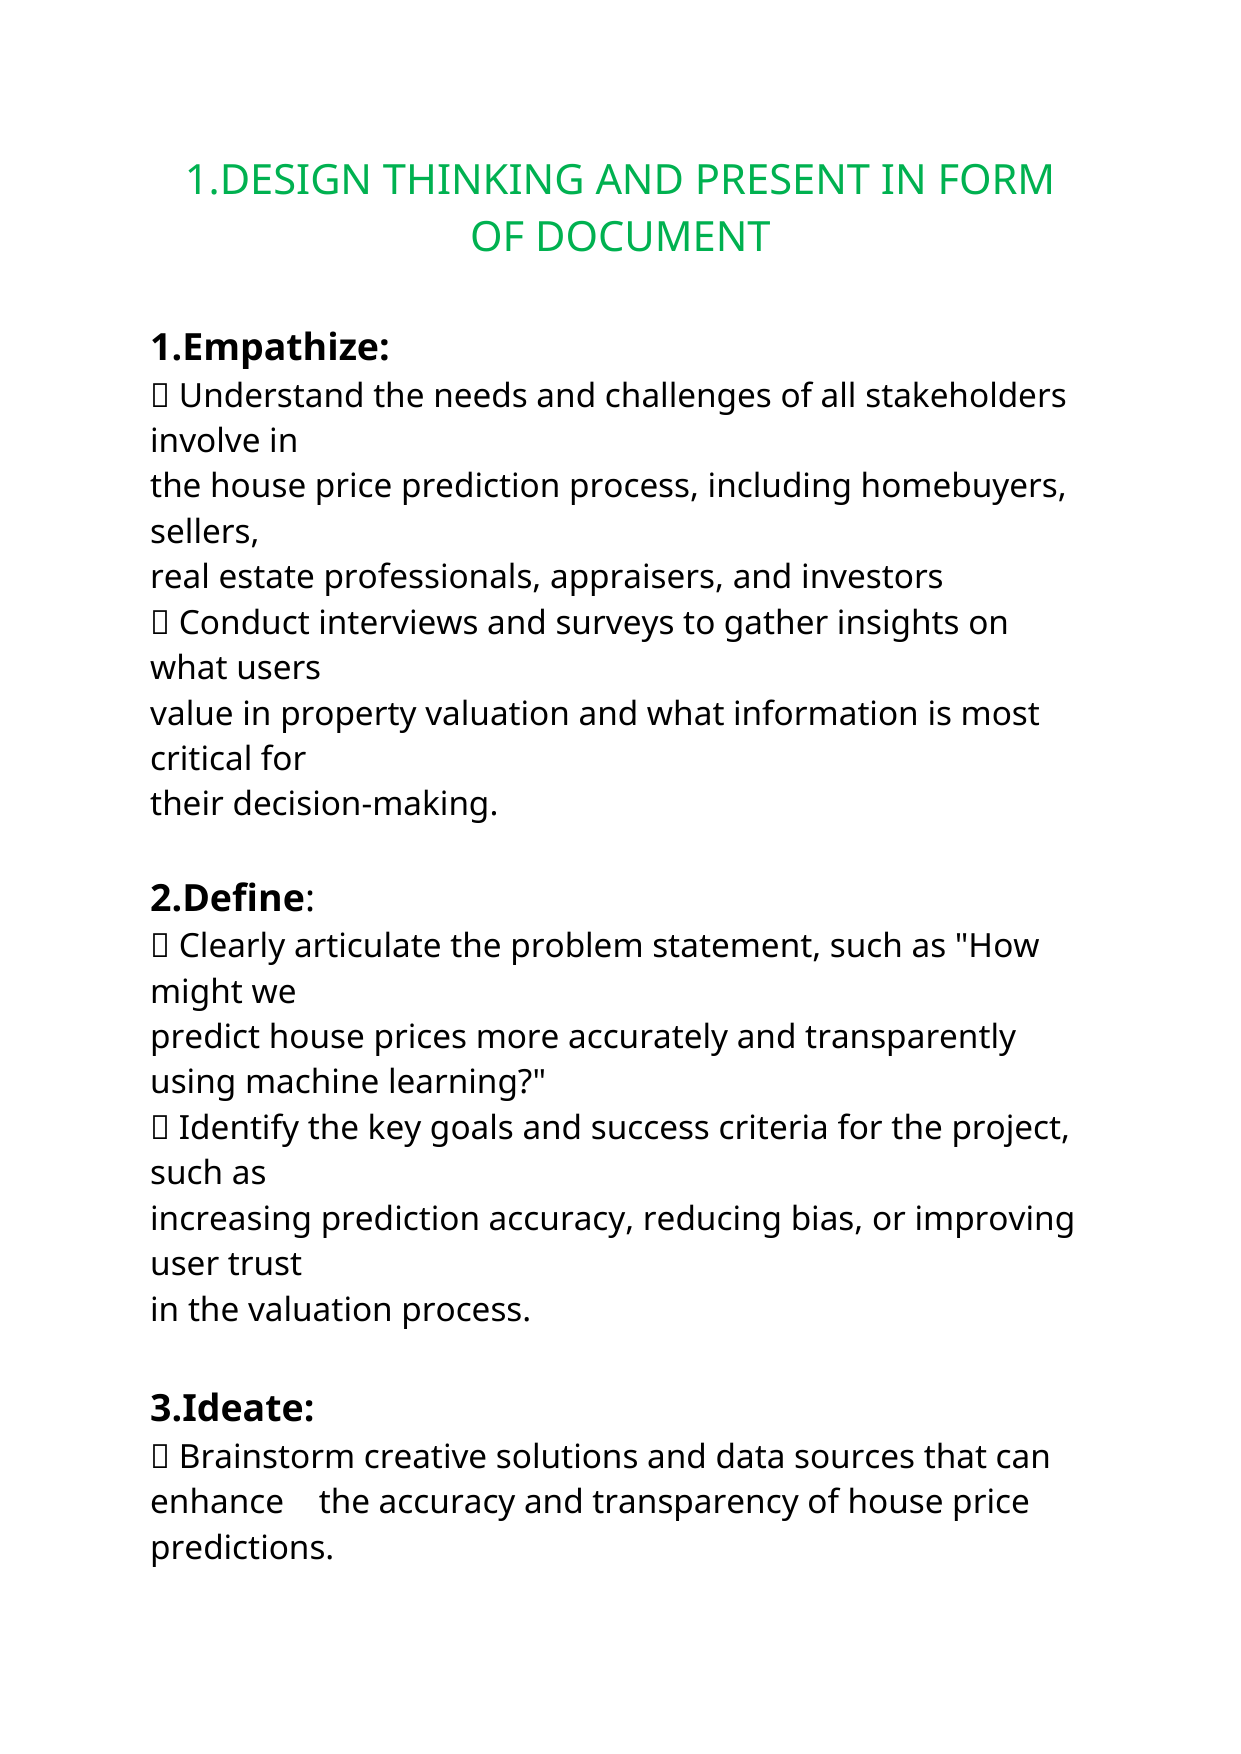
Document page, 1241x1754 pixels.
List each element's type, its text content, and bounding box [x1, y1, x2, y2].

text  Conduct interviews and surveys to gather insights on what users [150, 598, 1090, 689]
text their decision-making. [150, 780, 1090, 826]
text  Clearly articulate the problem statement, such as "How might we [150, 922, 1090, 1013]
text  Brainstorm creative solutions and data sources that can enhance the accuracy and transparency of house price predictions. [150, 1433, 1090, 1569]
text OF DOCUMENT [150, 207, 1090, 263]
text 1.Empathize: [150, 320, 1090, 371]
text 3.Ideate: [150, 1382, 1090, 1433]
text increasing prediction accuracy, reducing bias, or improving user trust [150, 1194, 1090, 1285]
text in the valuation process. [150, 1285, 1090, 1331]
text value in property valuation and what information is most critical for [150, 689, 1090, 780]
text predict house prices more accurately and transparently using machine learning?" [150, 1013, 1090, 1104]
text 1.DESIGN THINKING AND PRESENT IN FORM [150, 150, 1090, 207]
text 2.Define: [150, 871, 1090, 922]
text  Identify the key goals and success criteria for the project, such as [150, 1104, 1090, 1194]
text real estate professionals, appraisers, and investors [150, 553, 1090, 598]
text the house price prediction process, including homebuyers, sellers, [150, 462, 1090, 553]
text  Understand the needs and challenges of all stakeholders involve in [150, 371, 1090, 462]
